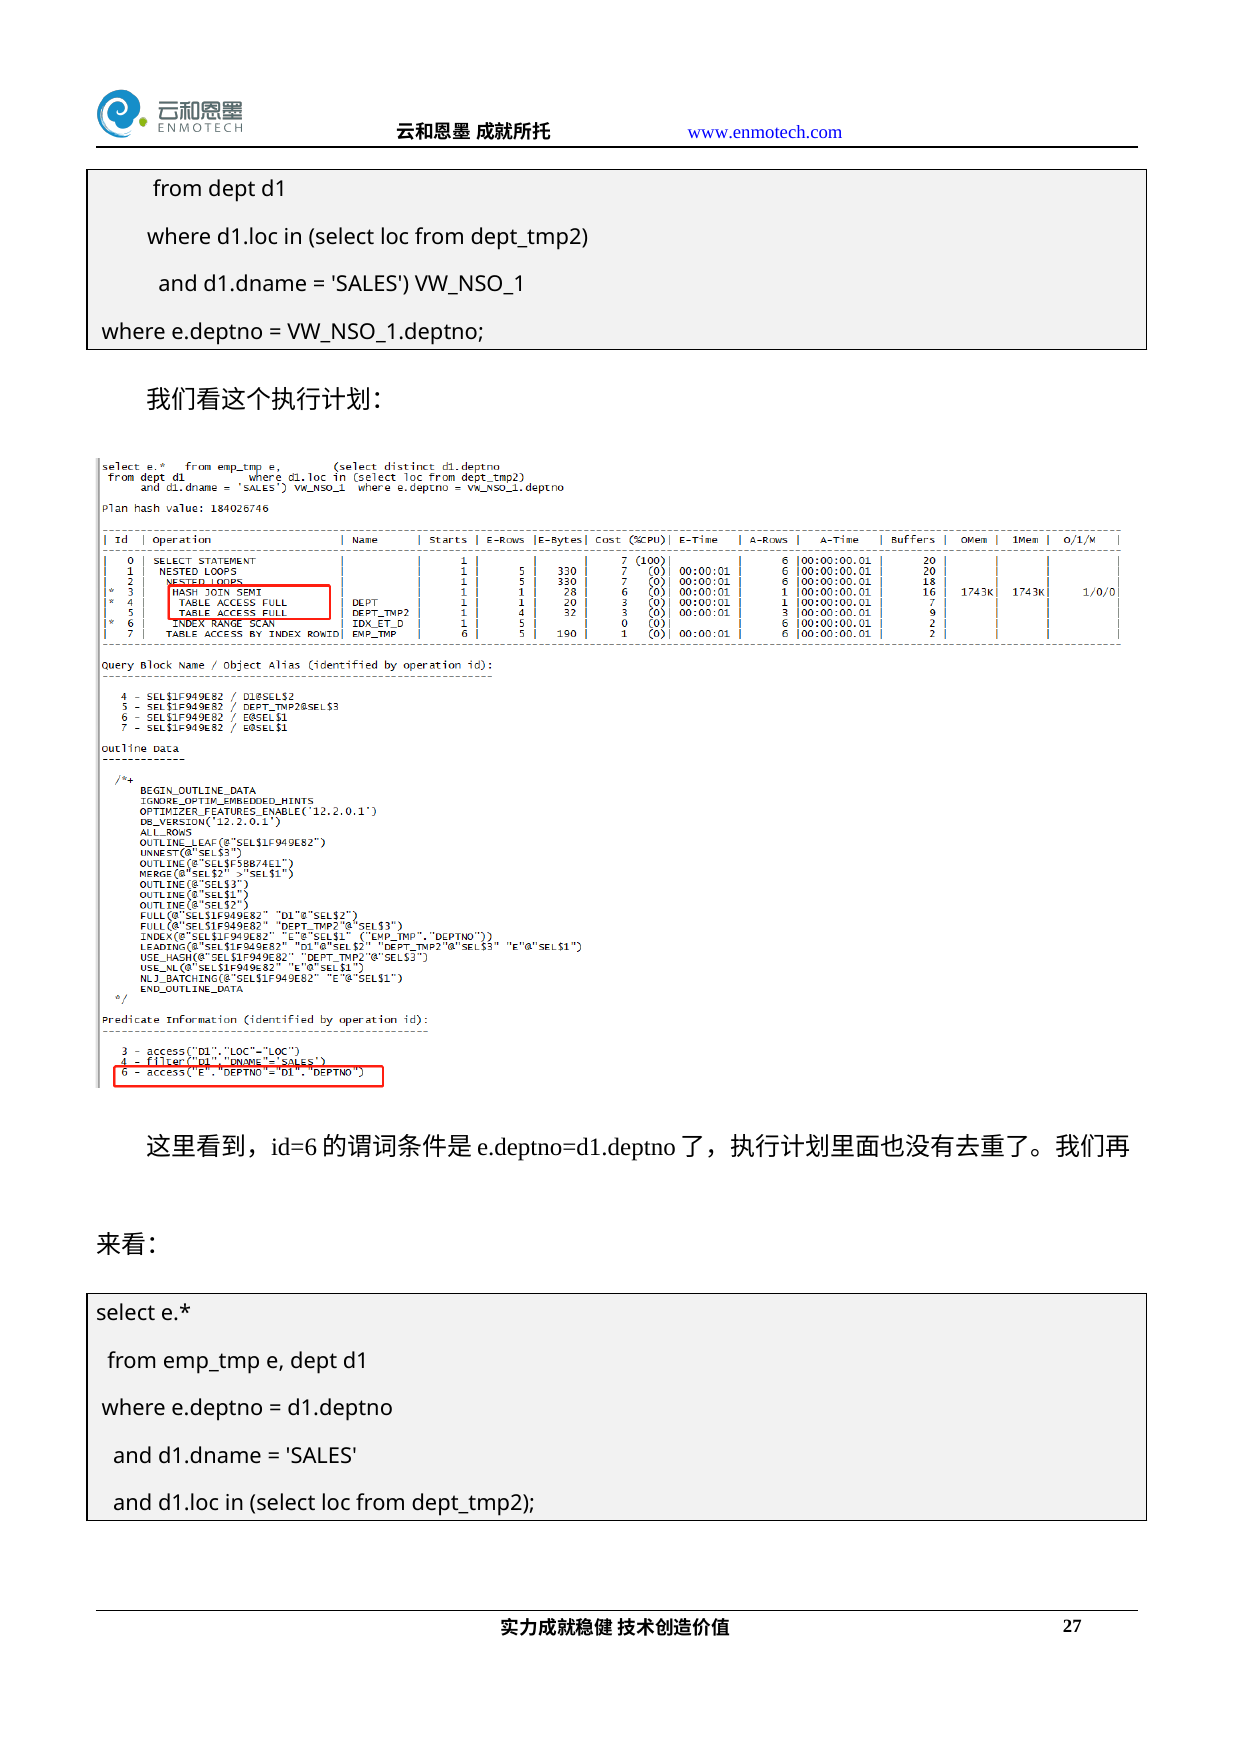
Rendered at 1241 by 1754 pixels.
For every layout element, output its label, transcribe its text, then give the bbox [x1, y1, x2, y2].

picture [95, 88, 245, 139]
text select e.* [88, 1294, 1146, 1328]
text and d1.dname = 'SALES') VW_NSO_1 [88, 264, 1146, 299]
text where e.deptno = VW_NSO_1.deptno; [88, 311, 1146, 349]
text 这里看到，id=6的谓词条件是e.deptno=d1.deptno了，执行计划里面也没有去重了。我们再来看： [96, 1112, 1138, 1275]
text 我们看这个执行计划： [96, 365, 1138, 430]
text where d1.loc in (select loc from dept_tmp2) [88, 216, 1146, 252]
text where e.deptno = d1.deptno [88, 1388, 1146, 1423]
text from emp_tmp e, dept d1 [88, 1340, 1146, 1376]
text and d1.dname = 'SALES' [88, 1435, 1146, 1471]
picture [95, 458, 1127, 1088]
text and d1.loc in (select loc from dept_tmp2); [88, 1482, 1146, 1520]
text from dept d1 [88, 170, 1146, 204]
